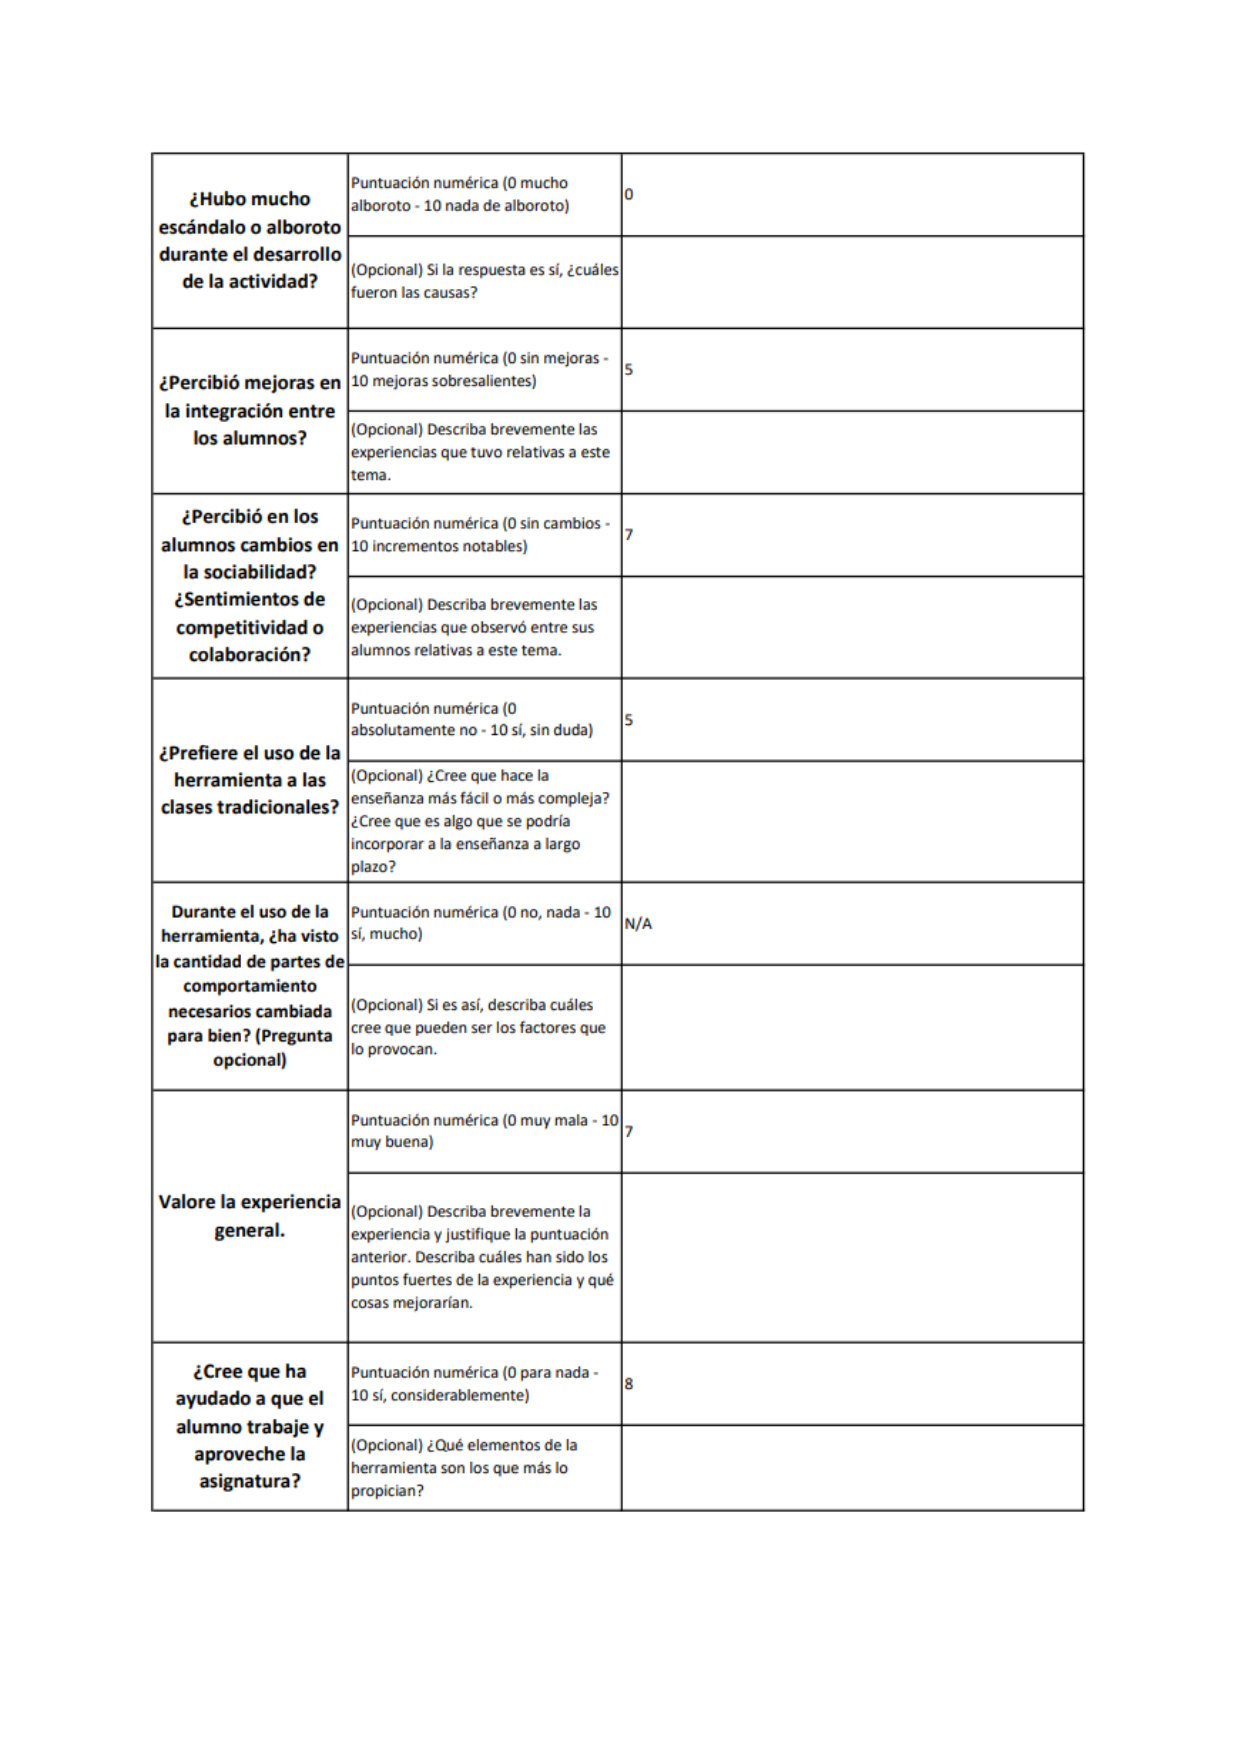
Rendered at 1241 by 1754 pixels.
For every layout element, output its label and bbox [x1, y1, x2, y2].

picture [147, 147, 1093, 1519]
